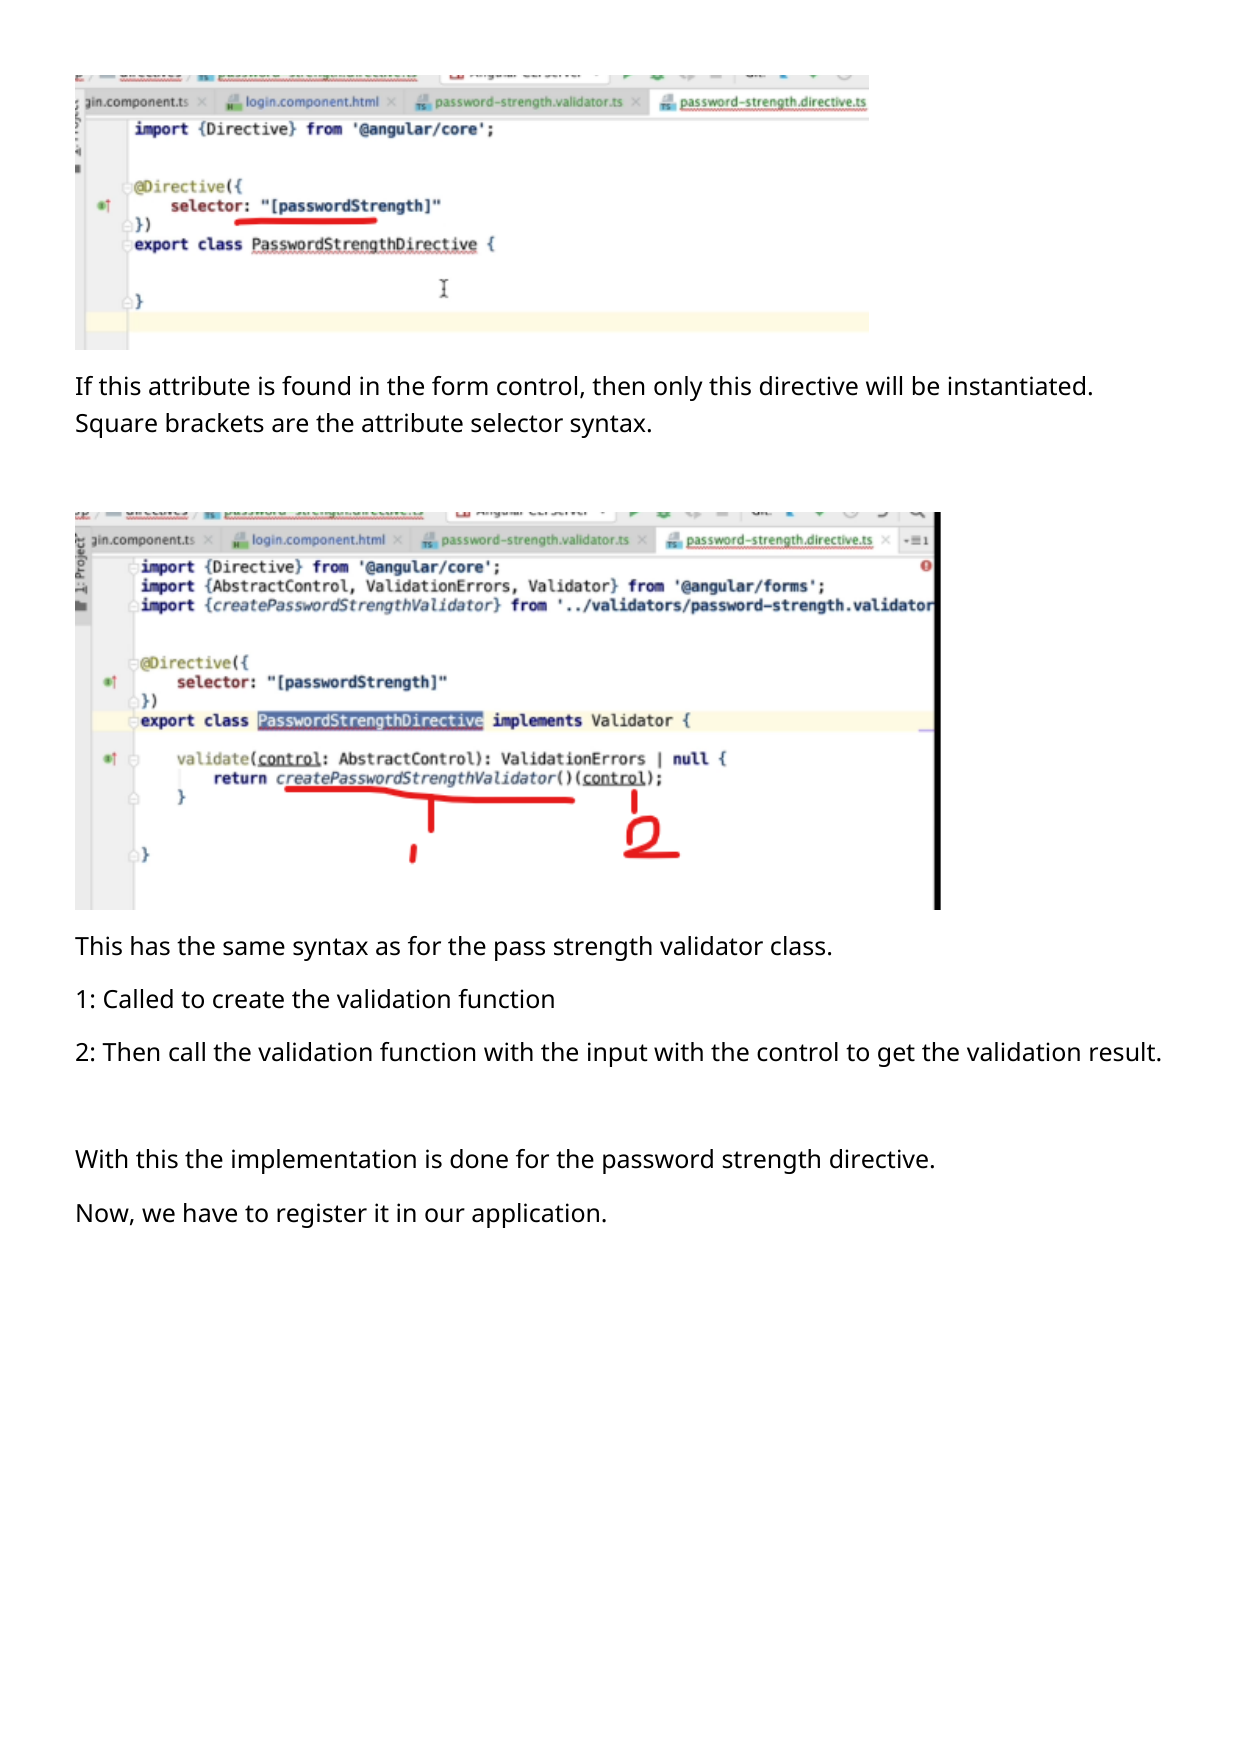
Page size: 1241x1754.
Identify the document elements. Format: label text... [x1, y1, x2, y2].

text 2: Then call the validation function with the input with the control to get the validation result. [75, 1035, 1165, 1069]
text This has the same syntax as for the pass strength validator class. [75, 928, 1165, 962]
picture [75, 512, 941, 910]
text With this the implementation is done for the password strength directive. [75, 1142, 1165, 1176]
text 1: Called to create the validation function [75, 982, 1165, 1016]
text If this attribute is found in the form control, then only this directive will be instantiated. Square brackets are the attribute selector syntax. [75, 369, 1165, 440]
picture [75, 75, 869, 350]
text Now, we have to register it in our application. [75, 1195, 1165, 1229]
